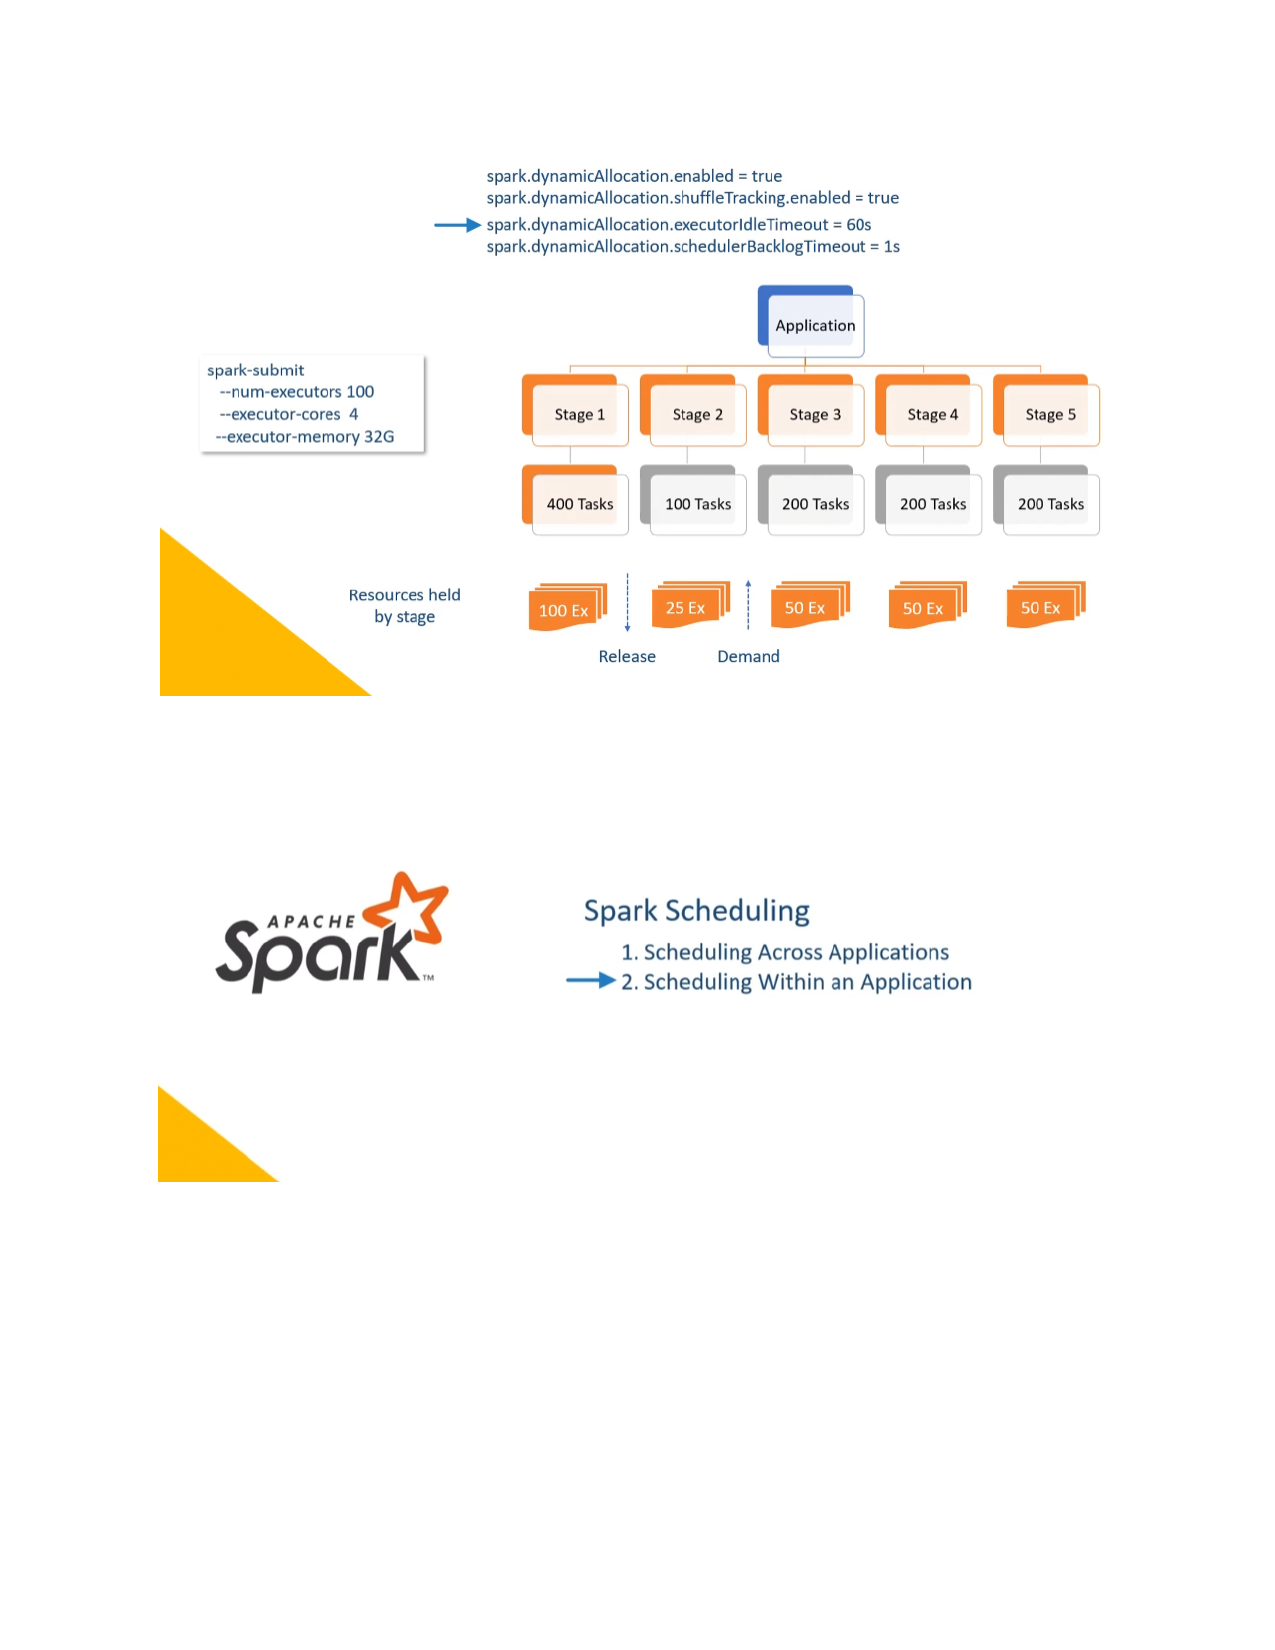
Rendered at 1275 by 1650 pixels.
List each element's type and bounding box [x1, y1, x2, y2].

picture [150, 704, 1125, 1182]
picture [150, 150, 1125, 701]
